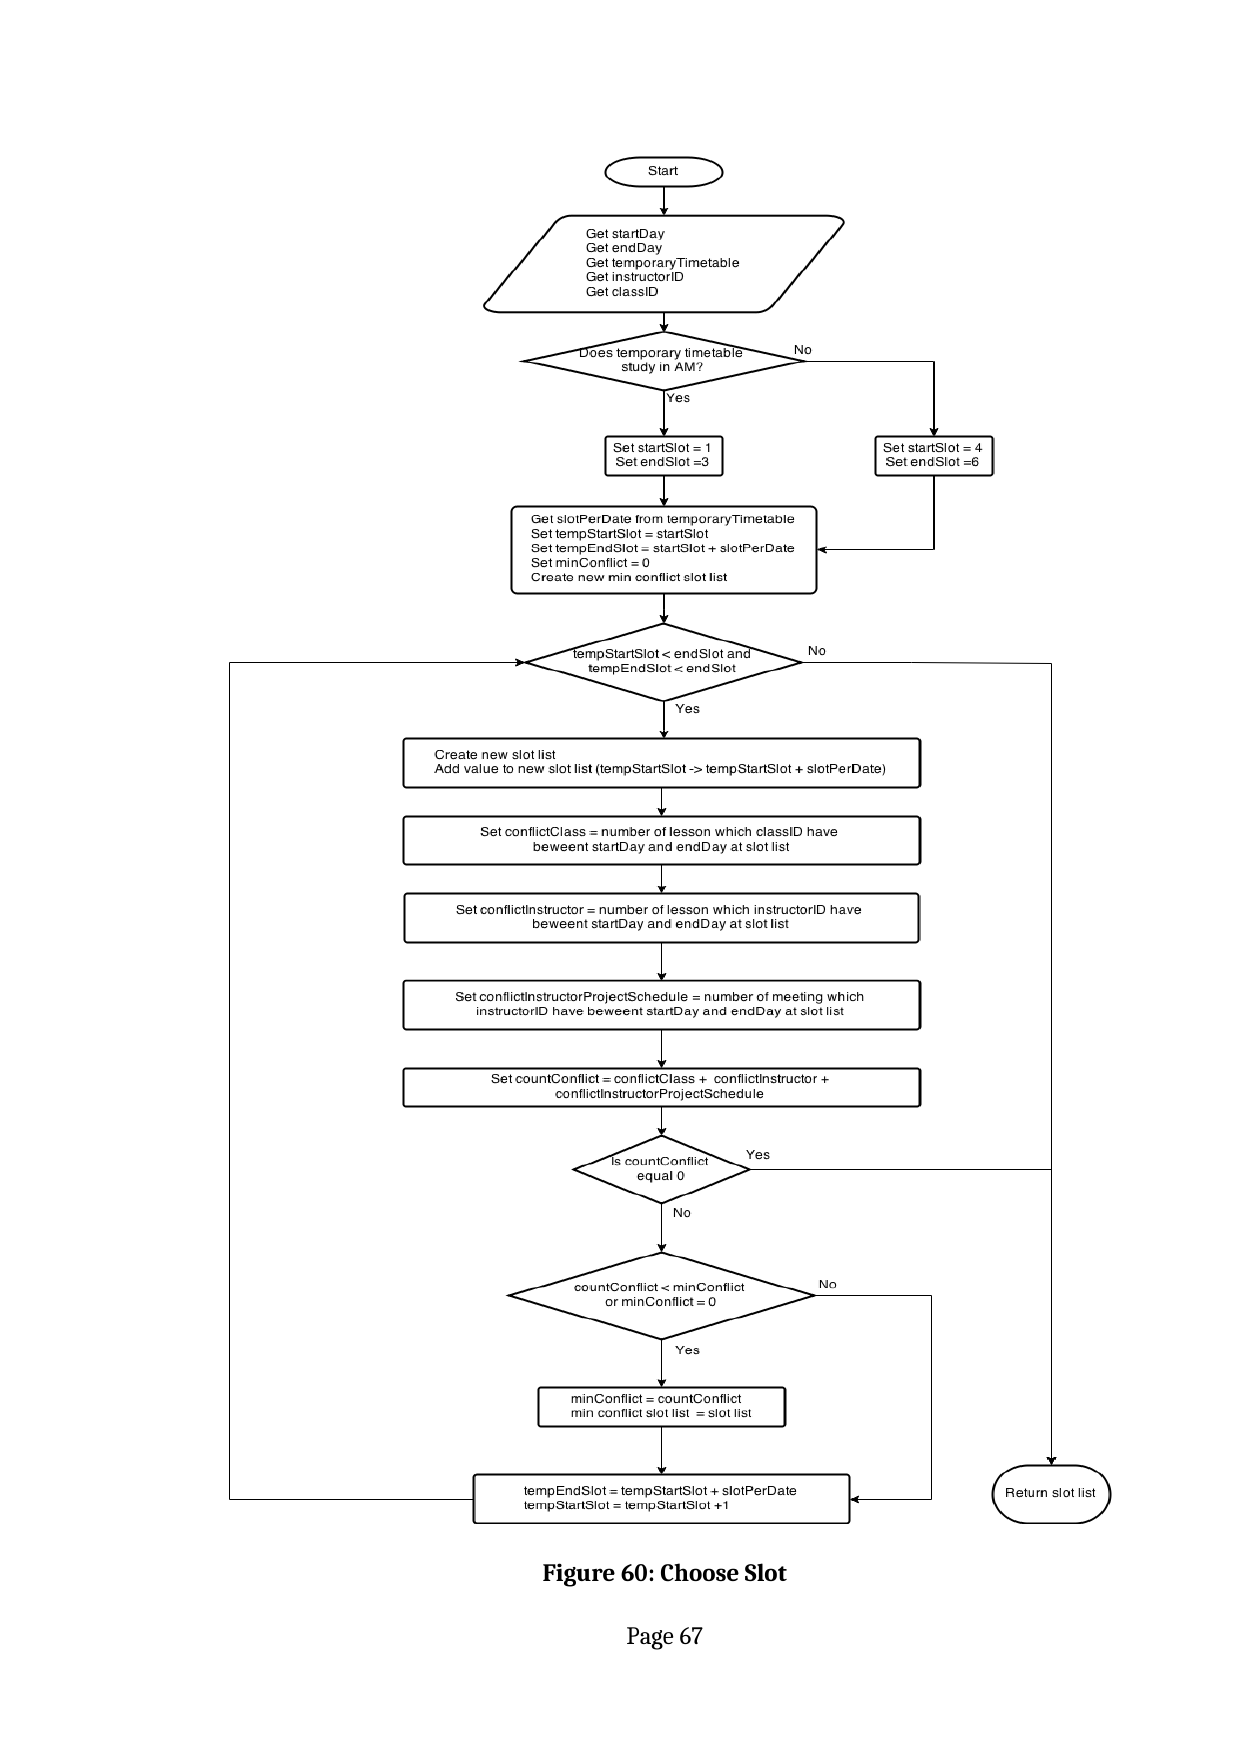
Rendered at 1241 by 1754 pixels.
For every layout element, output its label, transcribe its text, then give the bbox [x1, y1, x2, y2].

picture [206, 147, 1123, 1534]
